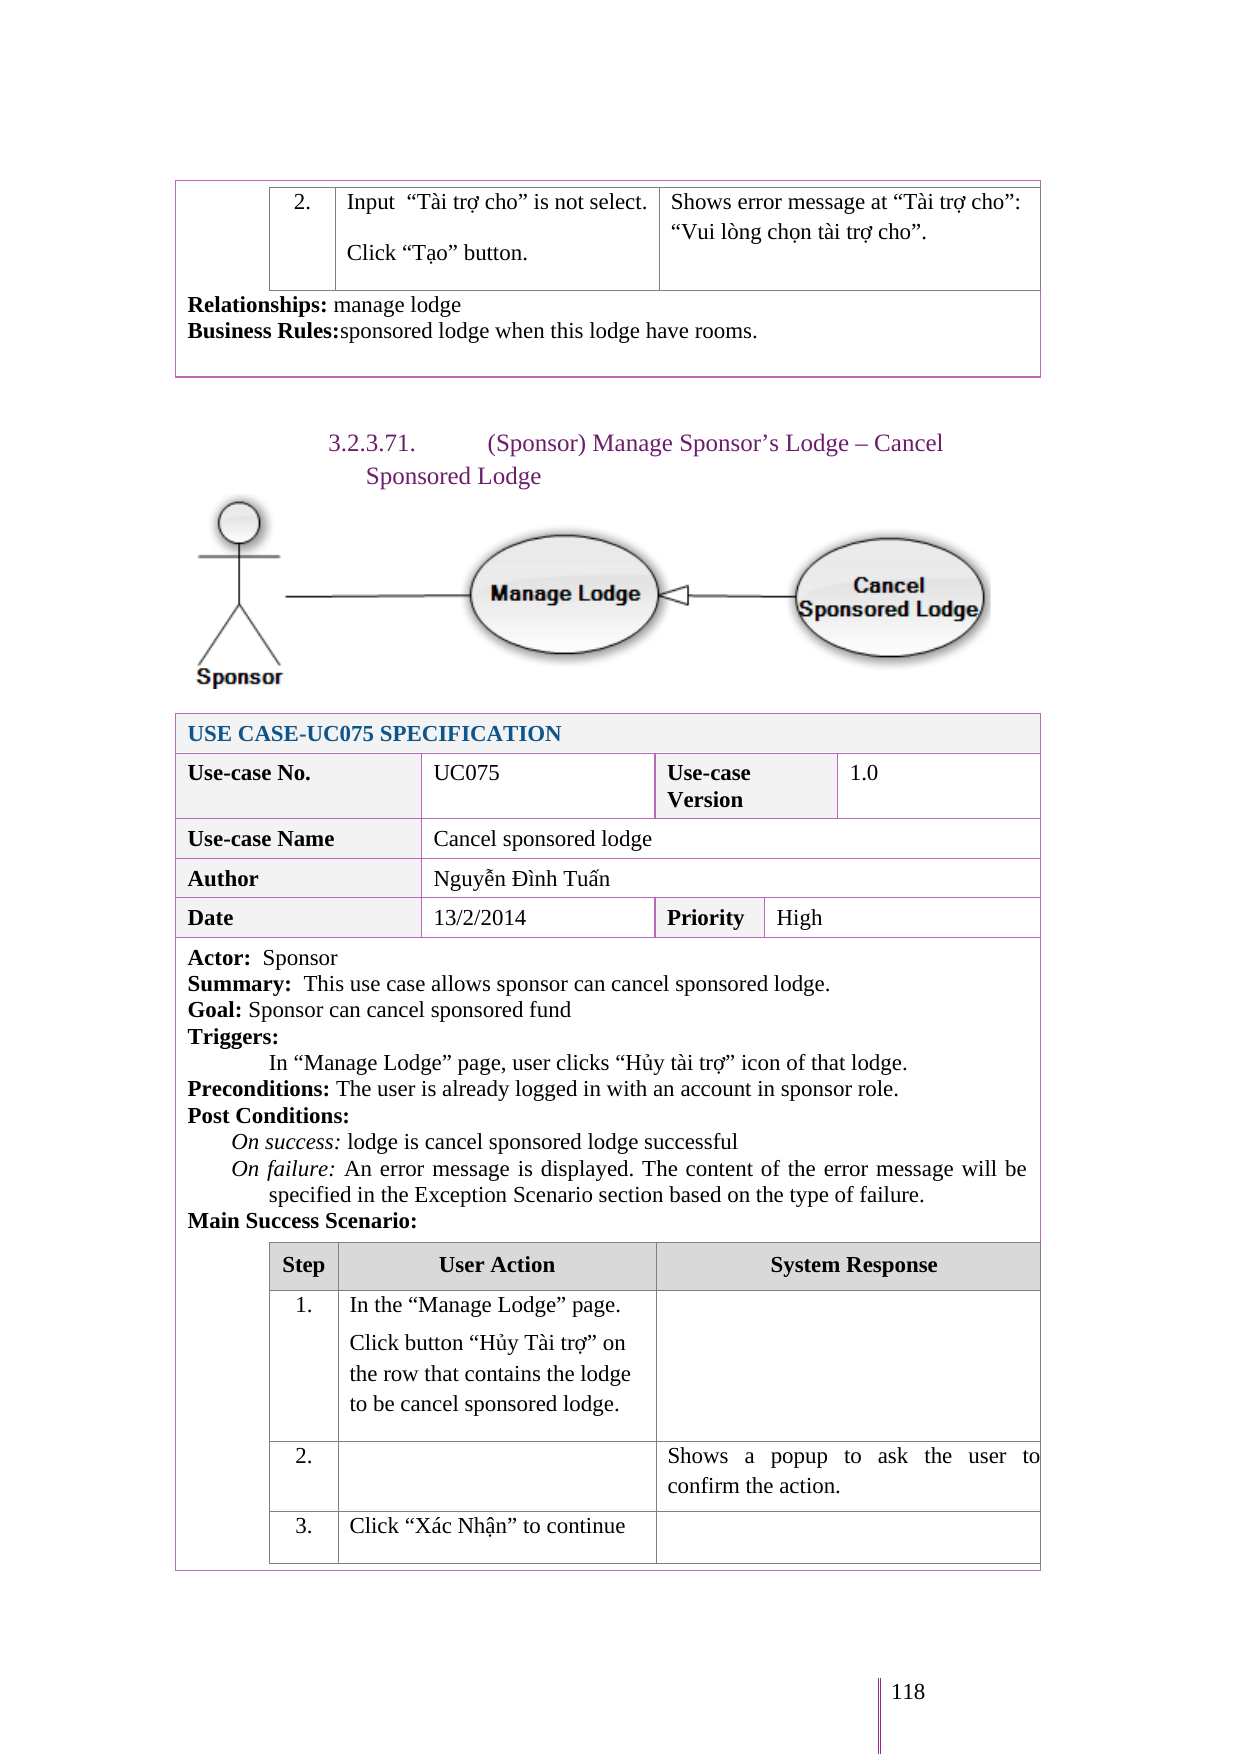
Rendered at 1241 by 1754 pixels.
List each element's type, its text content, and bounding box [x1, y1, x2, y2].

picture [187, 494, 991, 689]
table_cell Date [176, 898, 421, 937]
table_cell Cancel sponsored lodge [422, 819, 1040, 858]
table_cell Use-case No. [176, 754, 421, 818]
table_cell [176, 181, 1040, 376]
table_cell 1.0 [838, 754, 1040, 818]
table_cell Use-case Version [656, 754, 837, 818]
table_cell 13/2/2014 [422, 898, 654, 937]
subtitle (Sponsor) Manage Sponsor’s Lodge – Cancel Sponsored Lodge [328, 428, 1053, 490]
table_cell High [765, 898, 1040, 937]
table_cell Nguyễn Đình Tuấn [422, 859, 1040, 897]
table_cell Priority [656, 898, 764, 937]
table_cell UC075 [422, 754, 654, 818]
table_cell Use-case Name [176, 819, 421, 858]
table_cell Author [176, 859, 421, 897]
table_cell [176, 938, 1040, 1570]
table_header USE CASE-UC075 SPECIFICATION [176, 714, 1040, 752]
